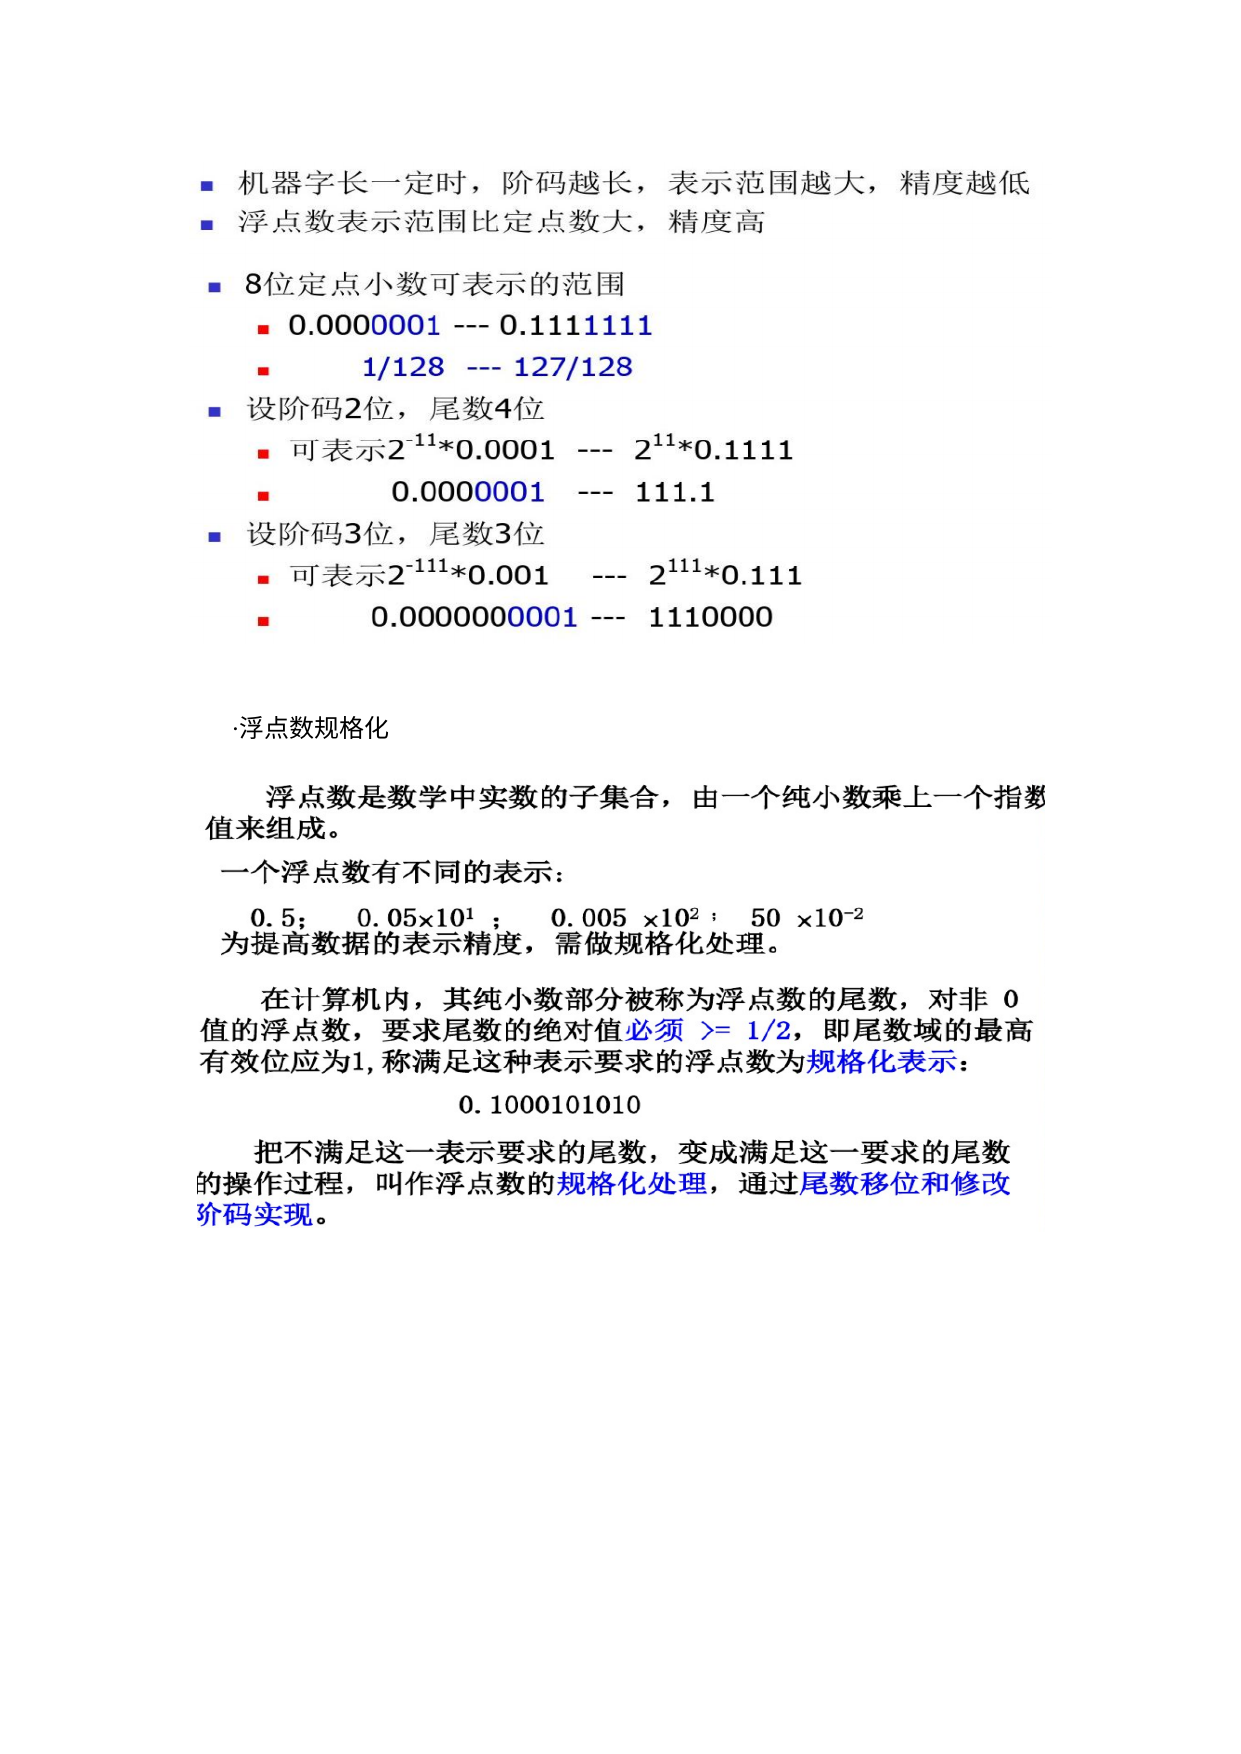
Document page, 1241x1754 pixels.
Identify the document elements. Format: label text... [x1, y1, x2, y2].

picture [187, 777, 1053, 1234]
picture [187, 162, 1053, 651]
list ·浮点数规格化 [187, 694, 1053, 759]
